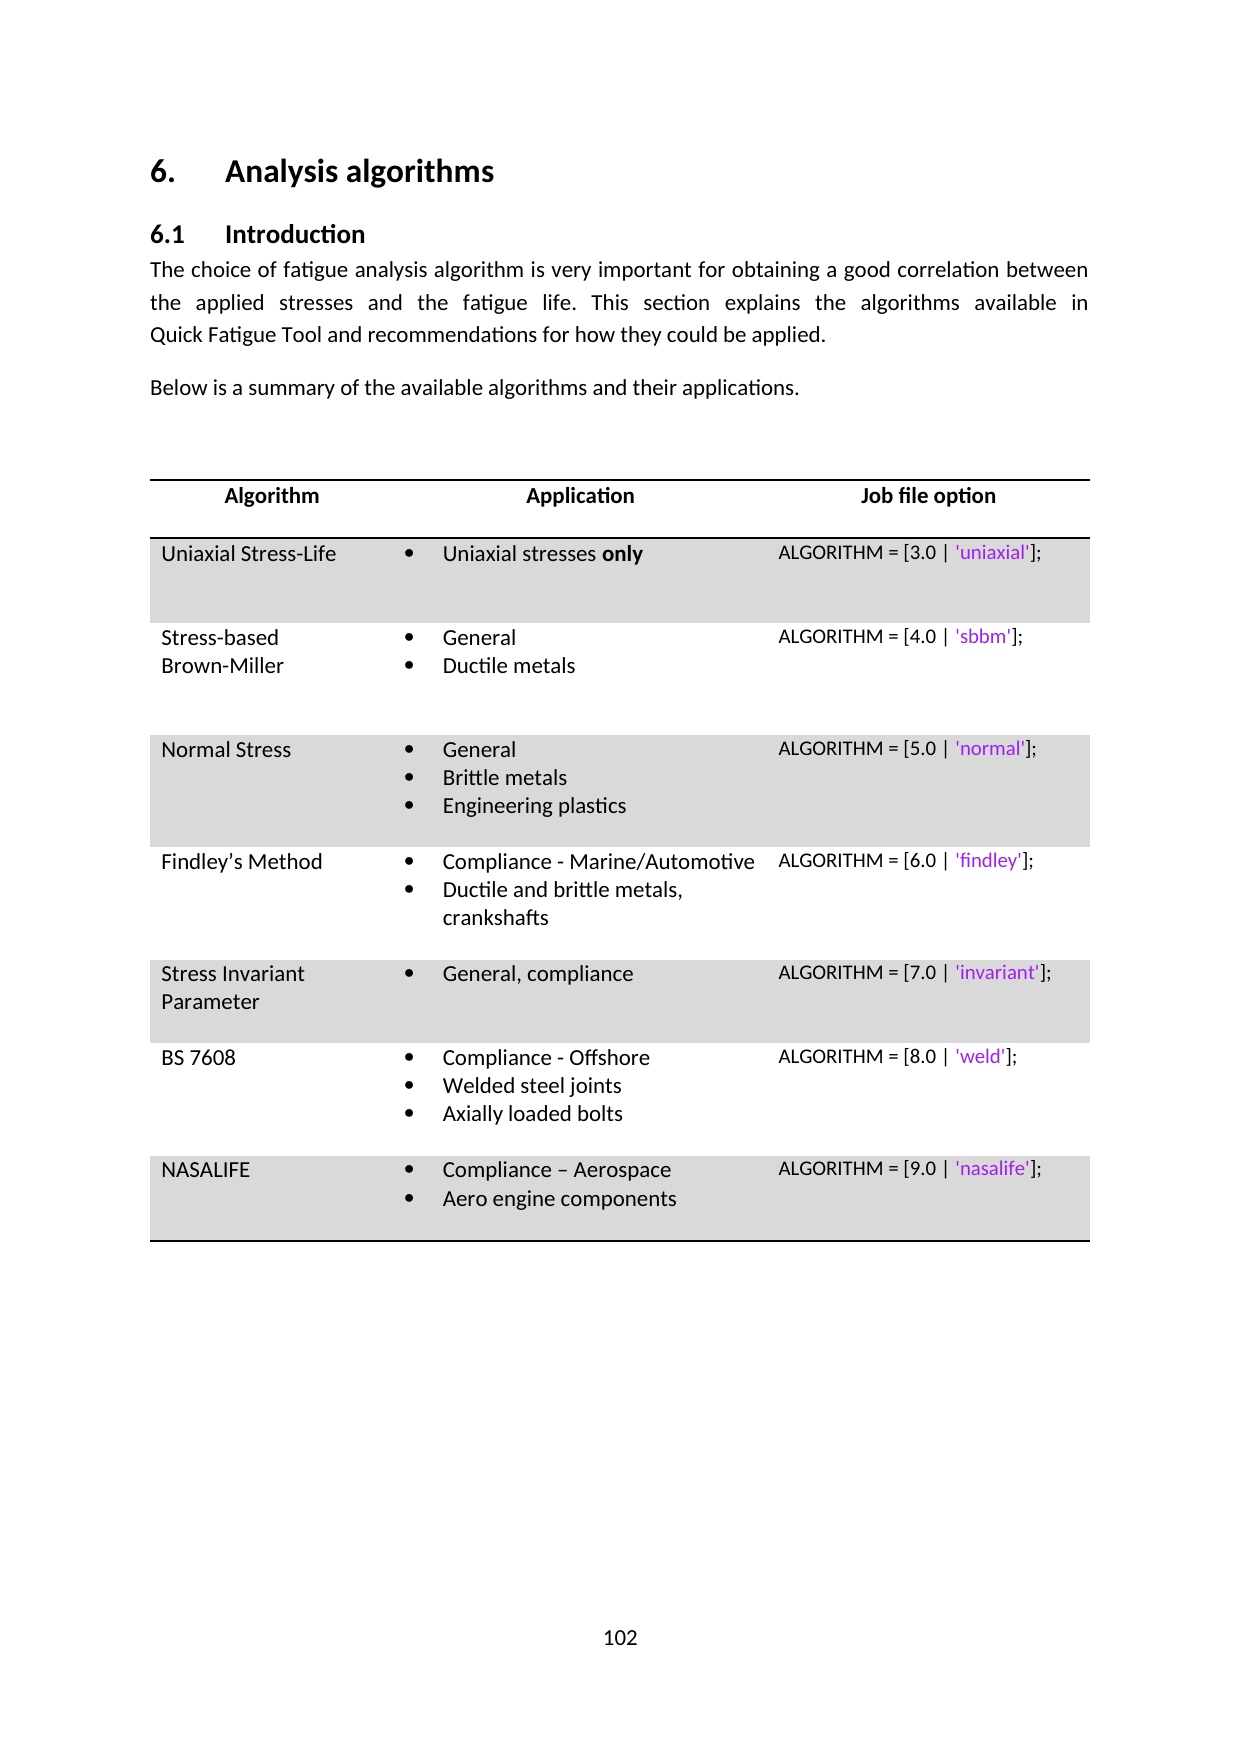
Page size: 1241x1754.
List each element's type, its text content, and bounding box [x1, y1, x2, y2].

subtitle 6.1 Introduction [150, 218, 1090, 251]
text Below is a summary of the available algorithms and their applications. [150, 373, 1090, 401]
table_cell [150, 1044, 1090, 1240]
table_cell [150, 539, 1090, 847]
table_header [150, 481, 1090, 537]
subtitle 6. Analysis algorithms [150, 150, 1090, 191]
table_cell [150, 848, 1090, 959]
text The choice of fatigue analysis algorithm is very important for obtaining a good correlation between the applied stresses and the fatigue life. This section explains the algorithms available in Quick Fatigue Tool and recommendations for how they could be applied. [150, 256, 1090, 348]
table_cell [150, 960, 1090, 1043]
